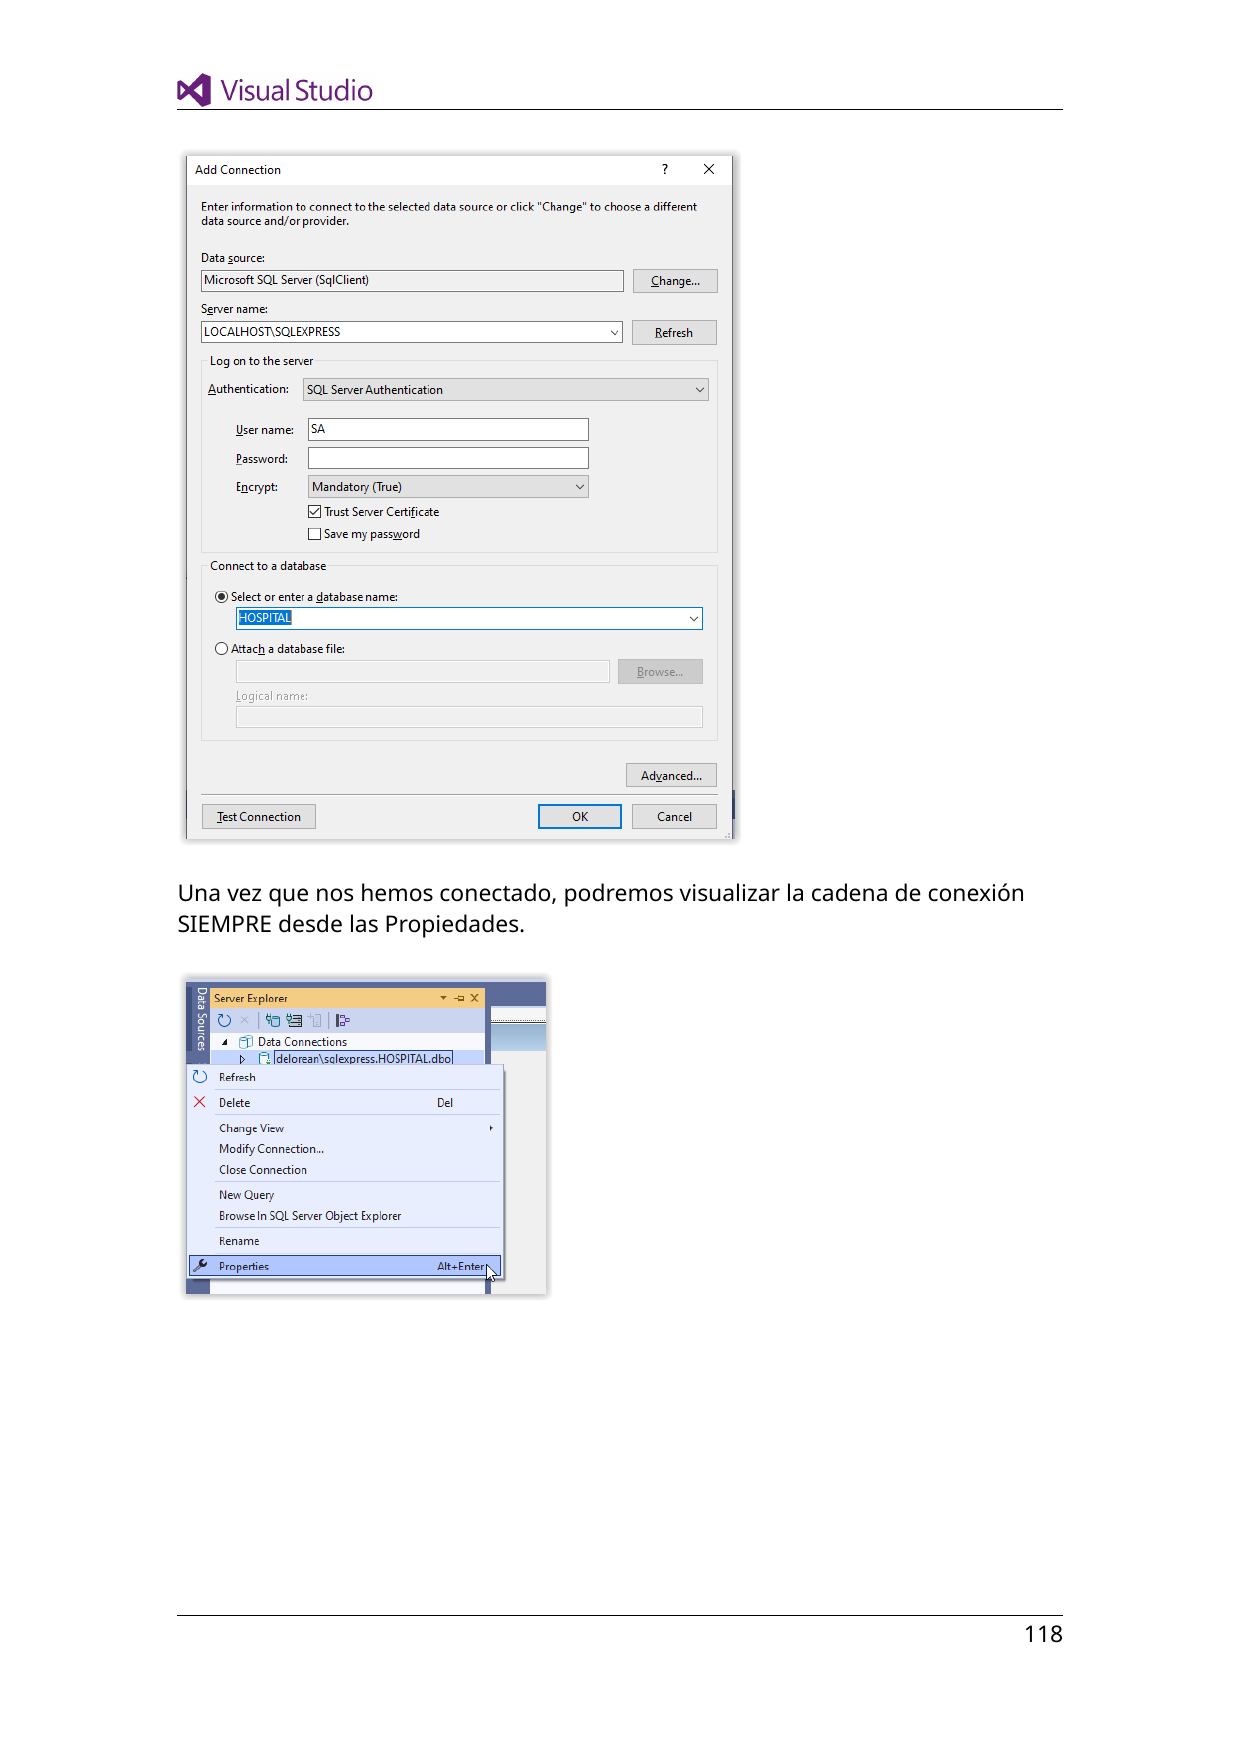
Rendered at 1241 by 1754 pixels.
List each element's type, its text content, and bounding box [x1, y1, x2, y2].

picture [177, 73, 375, 107]
text Una vez que nos hemos conectado, podremos visualizar la cadena de conexión SIEMPRE desde las Propiedades. [177, 876, 1063, 939]
picture [177, 147, 742, 846]
picture [177, 970, 553, 1301]
